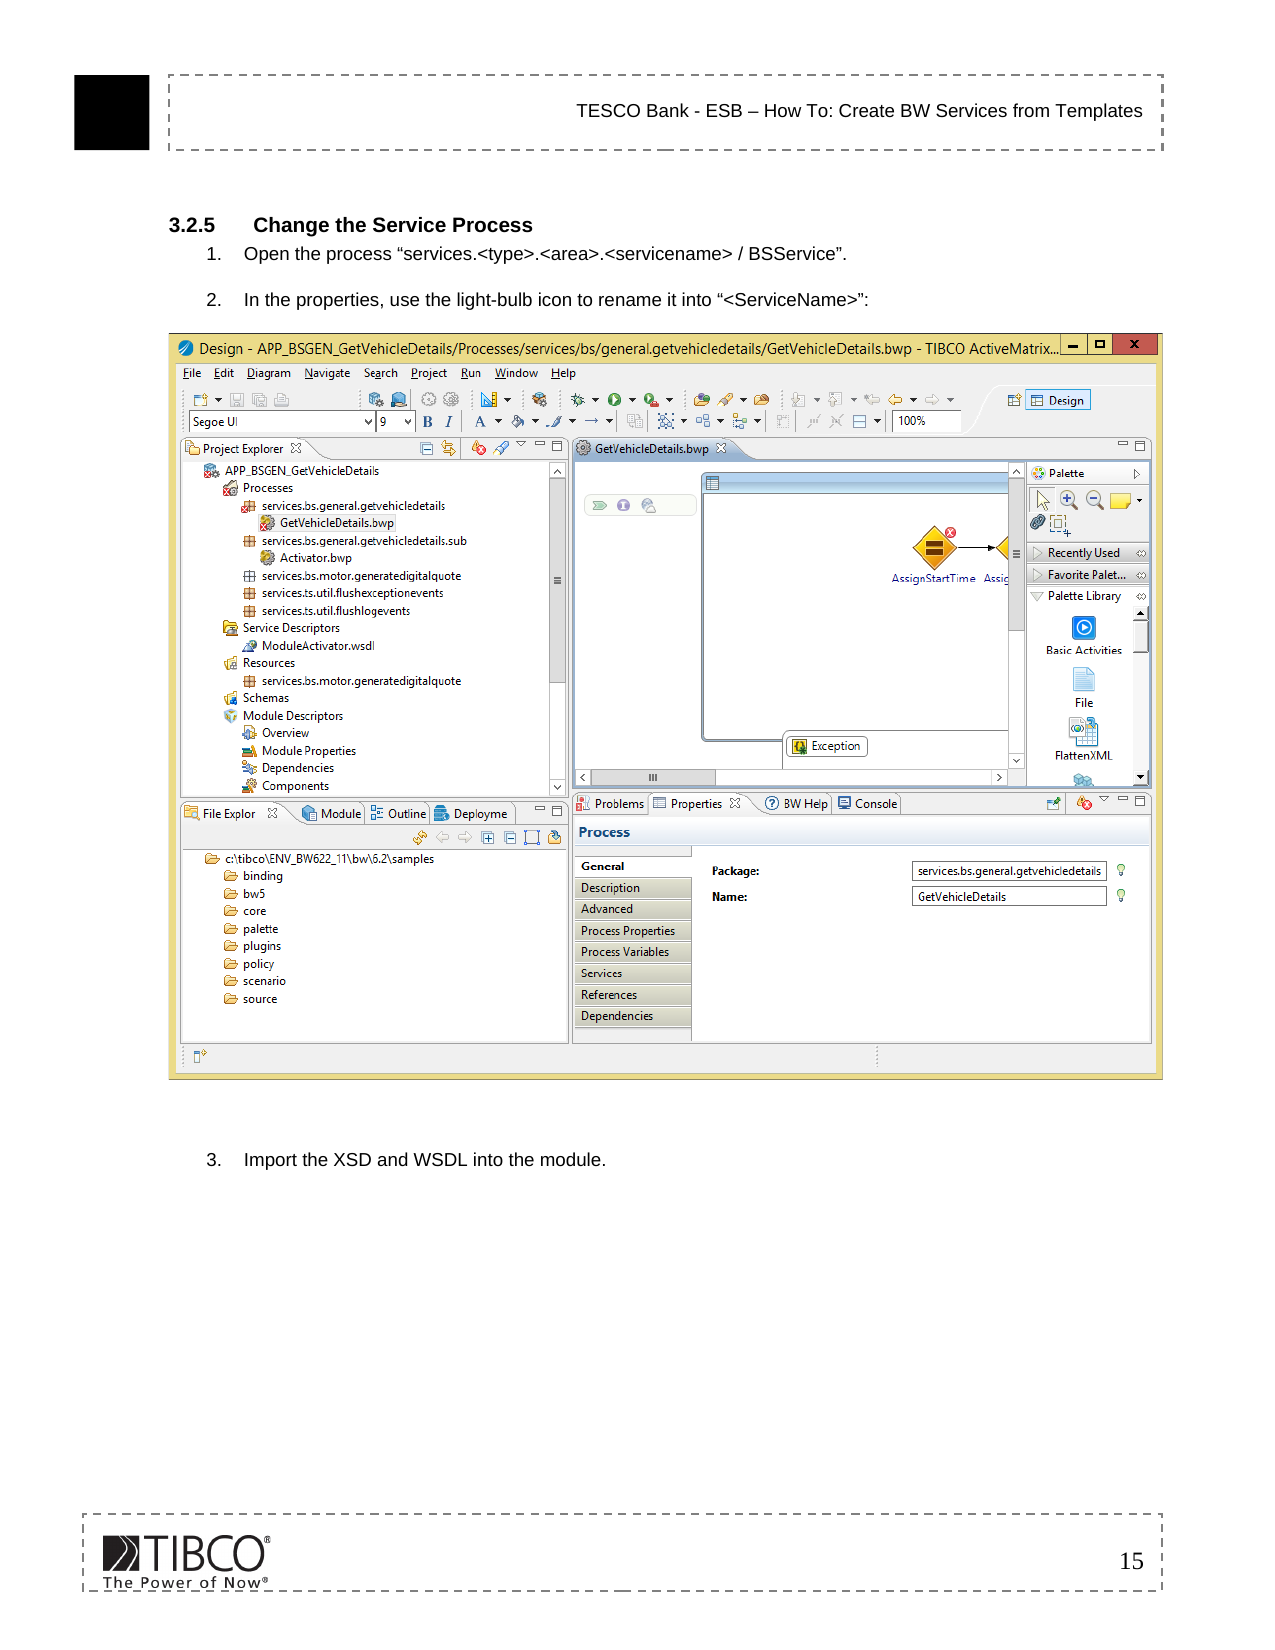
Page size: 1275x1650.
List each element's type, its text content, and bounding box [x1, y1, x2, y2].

list Import the XSD and WSDL into the module. [206, 1149, 1162, 1171]
picture [103, 1535, 271, 1588]
picture [168, 333, 1163, 1080]
list Open the process “services.<type>.<area>.<servicename> / BSService”. [206, 243, 1162, 264]
subtitle Change the Service Process [169, 212, 1162, 236]
list In the properties, use the light-bulb icon to rename it into “<ServiceName>”: [206, 288, 1162, 310]
